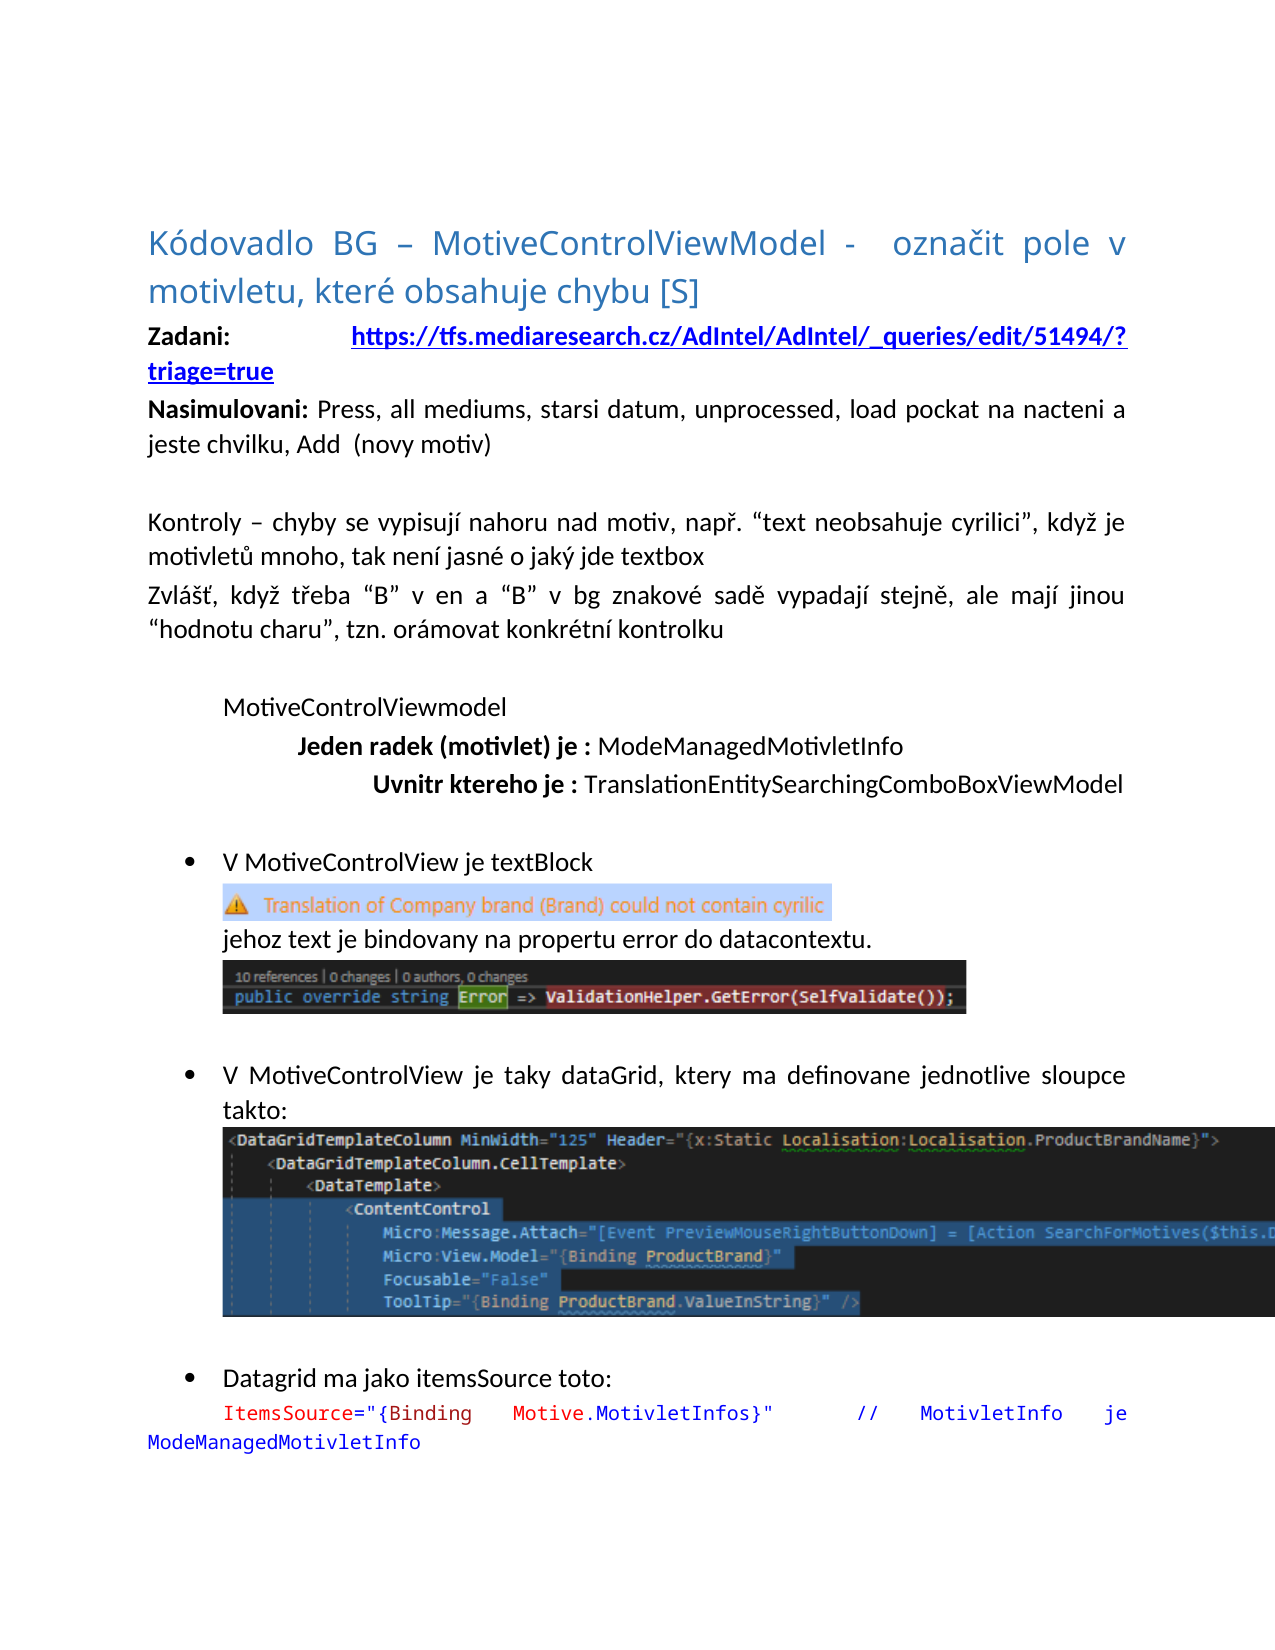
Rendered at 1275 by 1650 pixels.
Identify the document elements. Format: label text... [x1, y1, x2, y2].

text ItemsSource="{Binding Motive.MotivletInfos}" // MotivletInfo je ModeManagedMotivletInfo [148, 1400, 1127, 1455]
text MotiveControlViewmodel [223, 690, 1127, 723]
list Datagrid ma jako itemsSource toto: [185, 1361, 1127, 1394]
text Kontroly – chyby se vypisují nahoru nad motiv, např. “text neobsahuje cyrilici”, když je motivletů mnoho, tak není jasné o jaký jde textbox [148, 505, 1127, 572]
text Jeden radek (motivlet) je : ModeManagedMotivletInfo [223, 729, 1127, 762]
list V MotiveControlView je textBlock [185, 845, 1127, 878]
text Uvnitr ktereho je : TranslationEntitySearchingComboBoxViewModel [298, 768, 1127, 801]
list V MotiveControlView je taky dataGrid, ktery ma definovane jednotlive sloupce takto: [185, 1058, 1127, 1126]
text Zvlášť, když třeba “B” v en a “B” v bg znakové sadě vypadají stejně, ale mají jinou “hodnotu charu”, tzn. orámovat konkrétní kontrolku [148, 578, 1127, 646]
list jehoz text je bindovany na propertu error do datacontextu. [223, 922, 1127, 955]
picture [222, 879, 832, 921]
picture [222, 960, 967, 1014]
text Zadani: https://tfs.mediaresearch.cz/AdIntel/AdIntel/_queries/edit/51494/?triage=true [148, 319, 1127, 387]
text Nasimulovani: Press, all mediums, starsi datum, unprocessed, load pockat na nacteni a jeste chvilku, Add (novy motiv) [148, 393, 1127, 460]
picture [222, 1127, 1275, 1317]
subtitle Kódovadlo BG – MotiveControlViewModel - označit pole v motivletu, které obsahuje chybu [S] [148, 220, 1127, 313]
